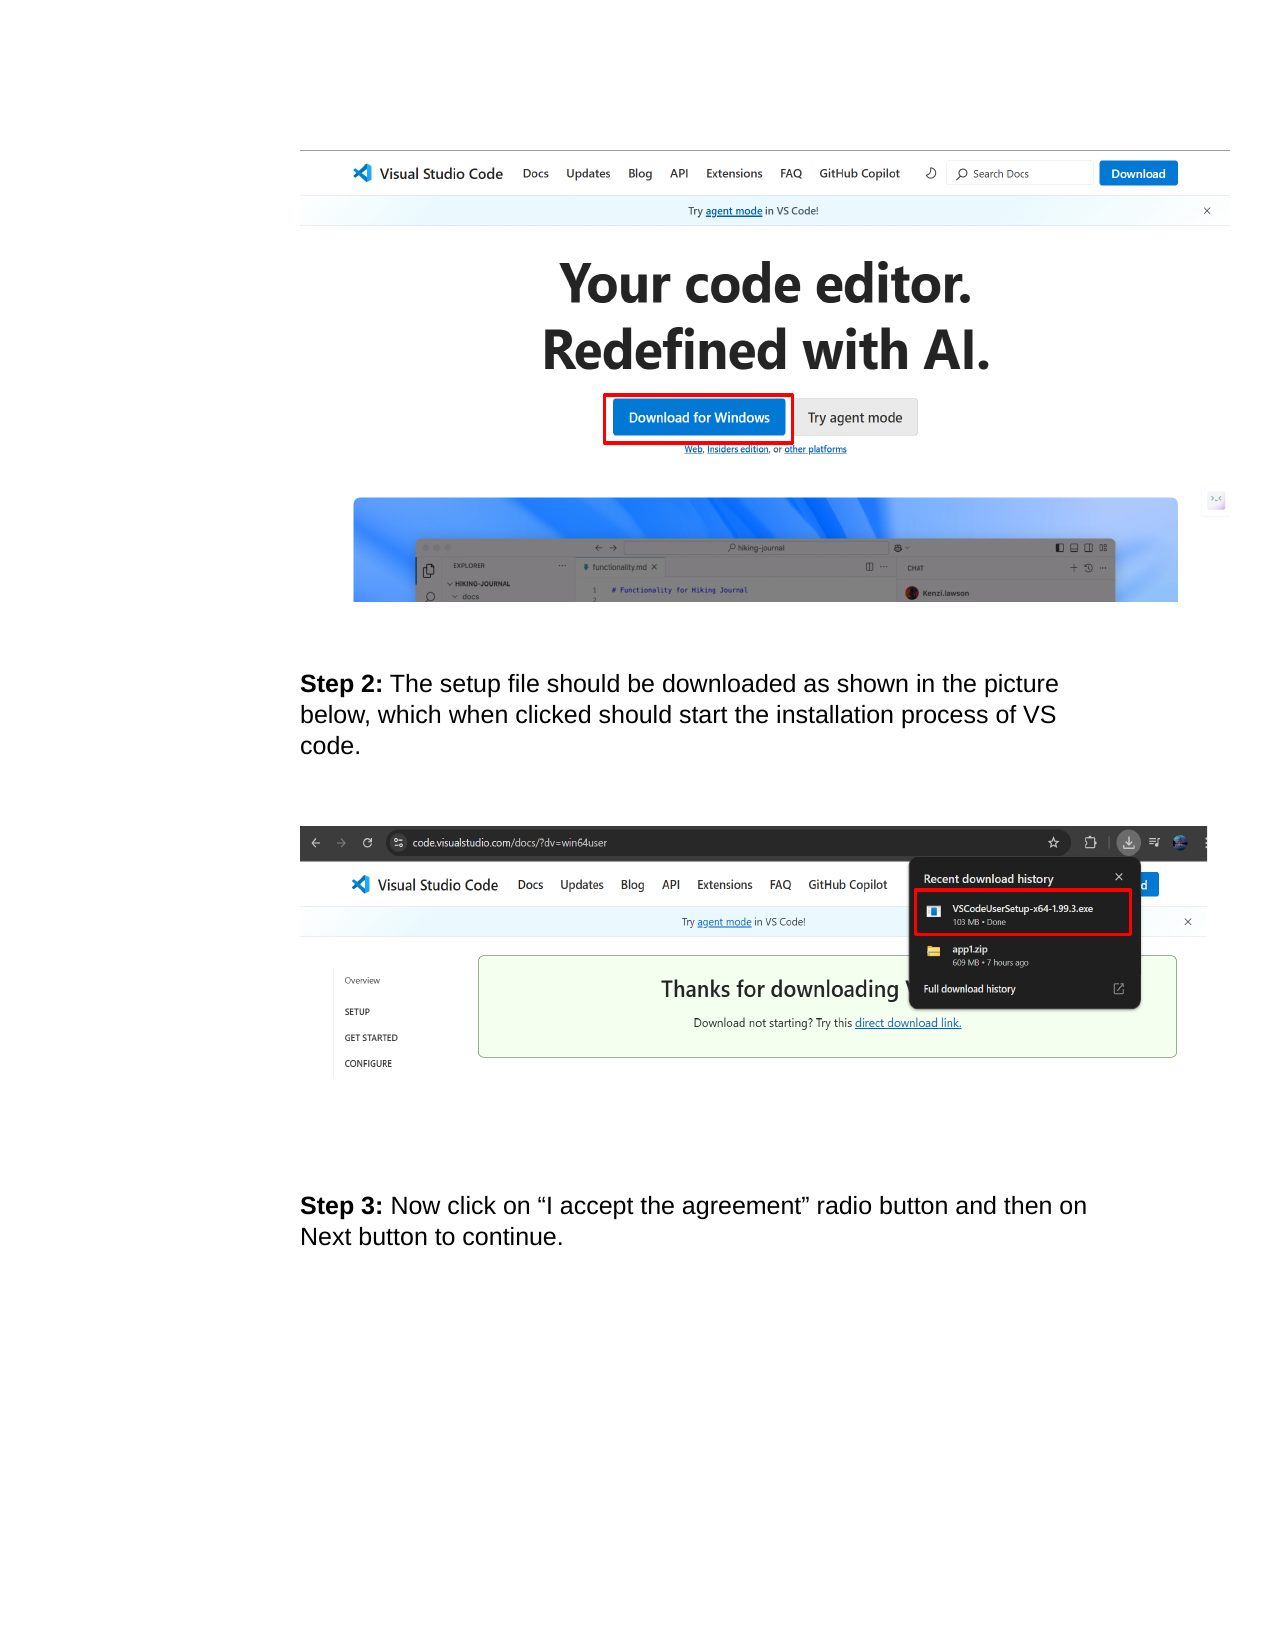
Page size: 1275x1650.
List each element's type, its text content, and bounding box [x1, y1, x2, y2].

text Step 3: Now click on “I accept the agreement” radio button and then on Next button to continue. [300, 1191, 1125, 1251]
picture [300, 826, 1208, 1077]
text Step 2: The setup file should be downloaded as shown in the picture below, which when clicked should start the installation process of VS code. [300, 668, 1125, 759]
picture [300, 150, 1230, 602]
